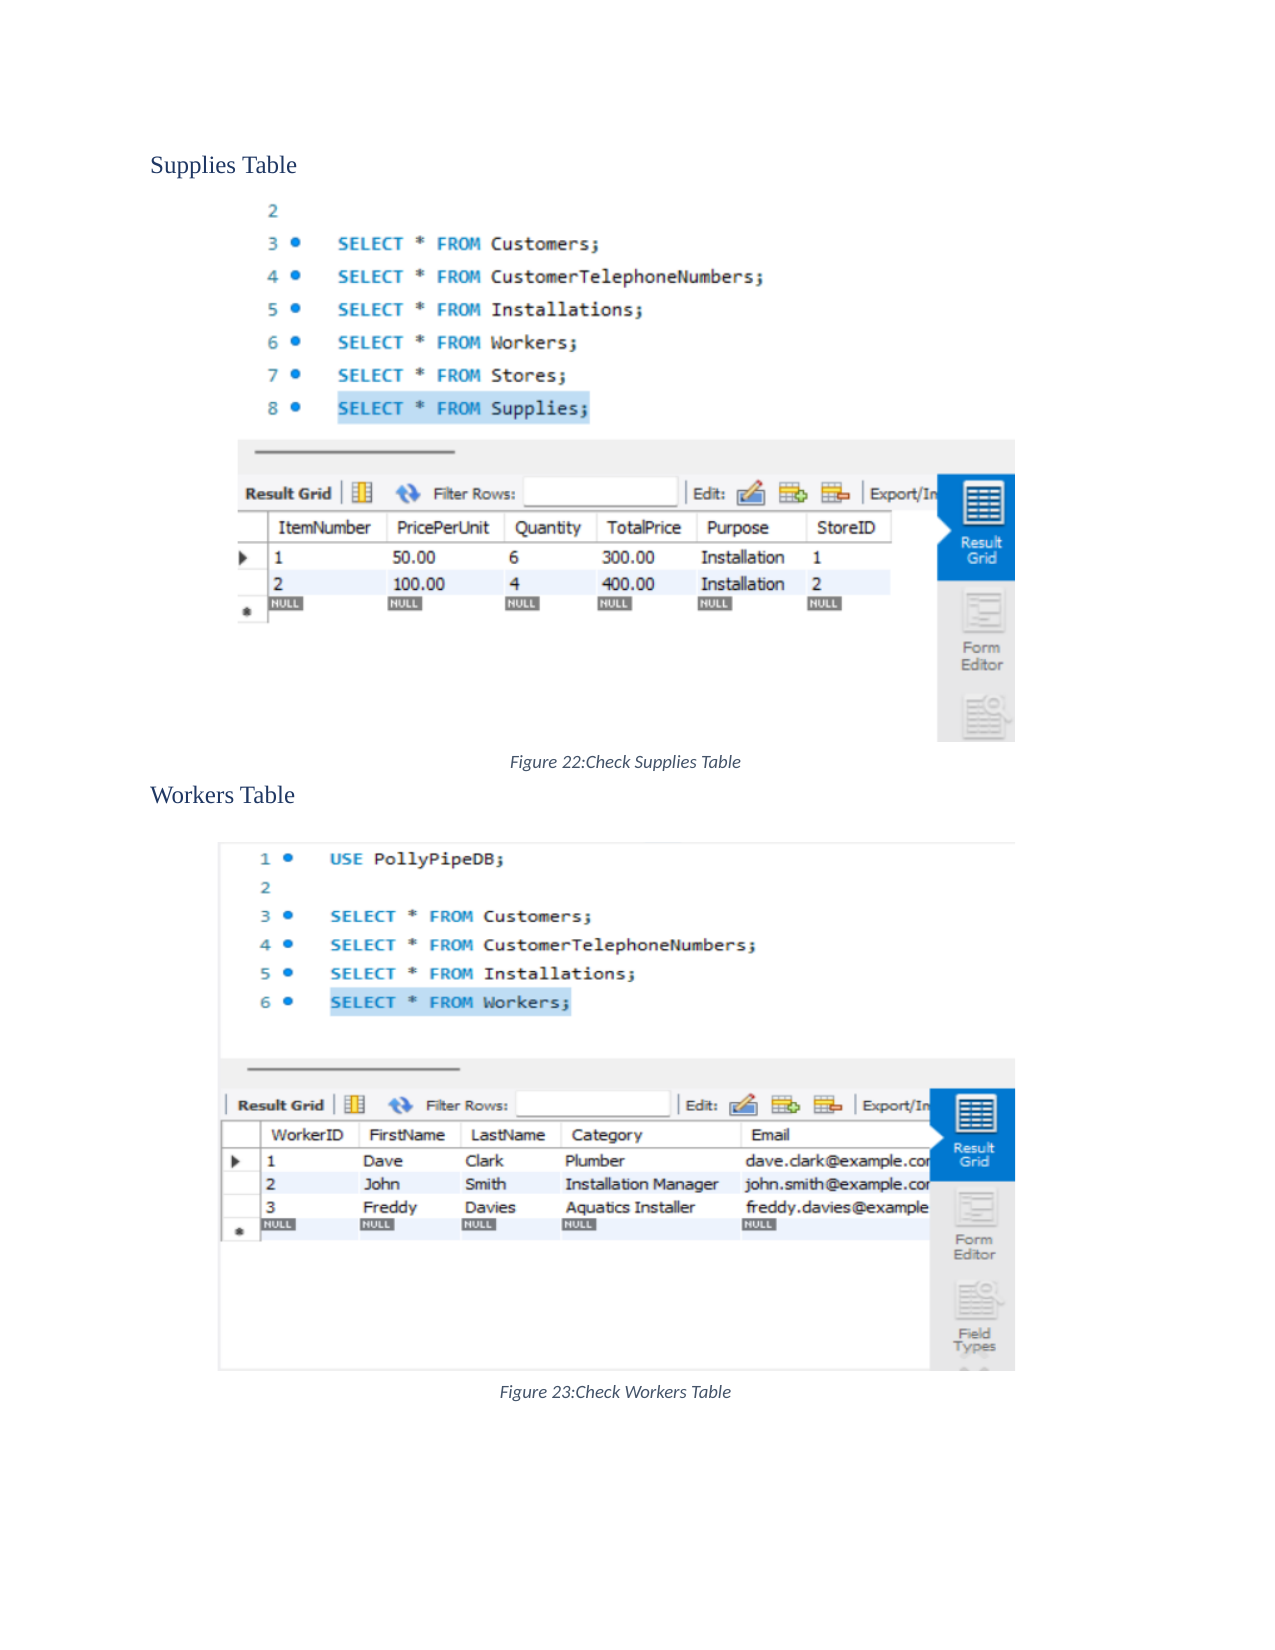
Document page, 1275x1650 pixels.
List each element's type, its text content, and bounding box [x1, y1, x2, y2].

picture [217, 842, 1016, 1371]
picture [237, 195, 1015, 742]
subtitle Supplies Table [150, 150, 1125, 179]
